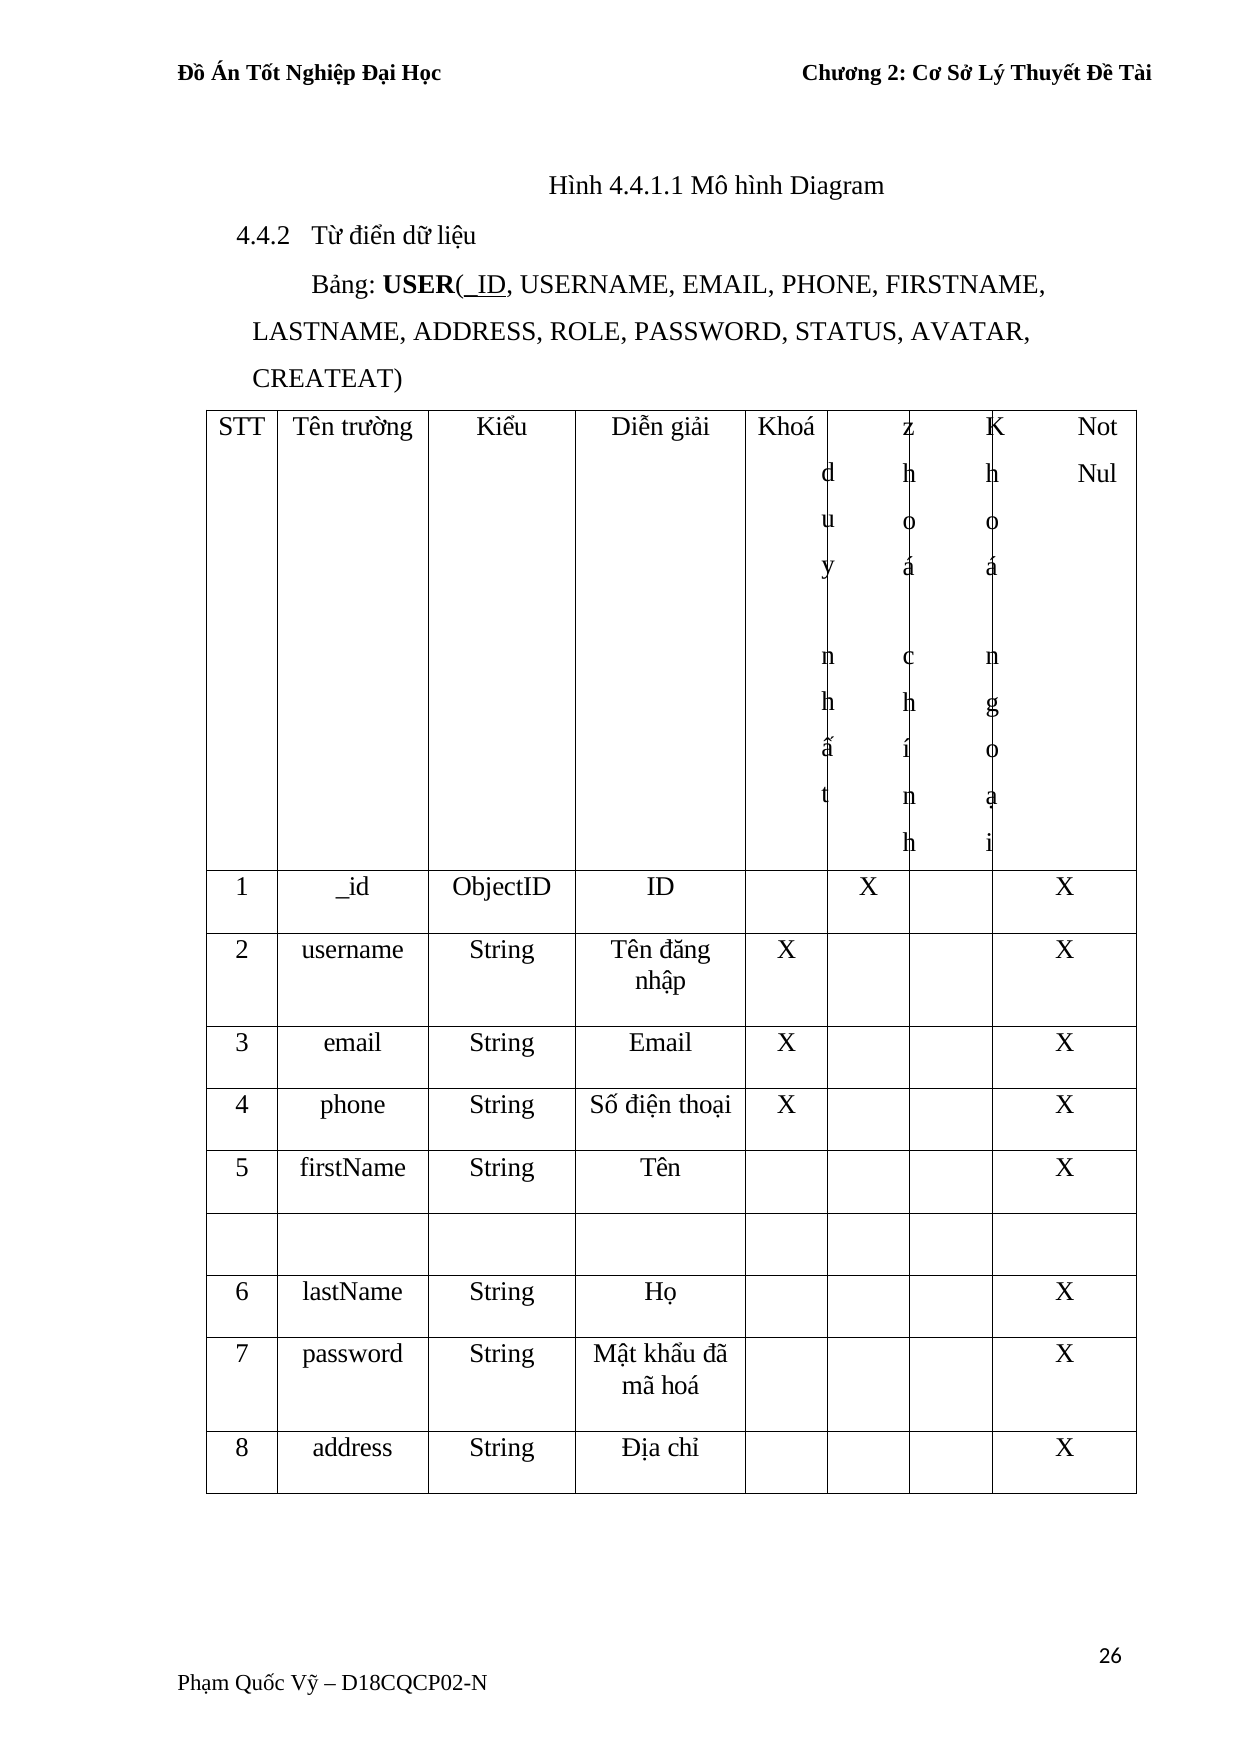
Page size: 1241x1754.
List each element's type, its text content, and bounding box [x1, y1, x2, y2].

table_header STT [207, 411, 277, 870]
table_cell Họ [576, 1276, 745, 1337]
table_cell password [278, 1338, 428, 1431]
table_cell 1 [207, 871, 277, 932]
table_cell 6 [207, 1276, 277, 1337]
table_cell 5 [207, 1151, 277, 1213]
table_header Kiểu [429, 411, 575, 870]
table_cell [828, 934, 909, 1026]
table_cell [746, 1276, 827, 1337]
table_cell [746, 871, 827, 932]
table_cell X [993, 1432, 1136, 1493]
table_cell [993, 1214, 1136, 1275]
table_cell [910, 1027, 992, 1088]
table_cell ObjectID [429, 871, 575, 932]
table_cell address [278, 1432, 428, 1493]
table_cell email [278, 1027, 428, 1088]
table_cell [207, 1214, 277, 1275]
table_cell X [746, 934, 827, 1026]
text Hình 4.4.1.1 Mô hình Diagram [252, 169, 1122, 200]
table_cell [278, 1214, 428, 1275]
table_cell String [429, 1089, 575, 1150]
table_cell String [429, 1432, 575, 1493]
table_cell X [993, 1089, 1136, 1150]
table_header Not Nul [993, 411, 1136, 870]
table_cell [910, 1432, 992, 1493]
table_cell X [993, 1276, 1136, 1337]
table_cell Email [576, 1027, 745, 1088]
table_header Diễn giải [576, 411, 745, 870]
table_cell phone [278, 1089, 428, 1150]
table_cell Địa chỉ [576, 1432, 745, 1493]
table_cell [910, 1338, 992, 1431]
table_cell Mật khẩu đã mã hoá [576, 1338, 745, 1431]
table_cell 2 [207, 934, 277, 1026]
table_header Tên trường [278, 411, 428, 870]
table_cell 3 [207, 1027, 277, 1088]
table_cell lastName [278, 1276, 428, 1337]
table_cell String [429, 1027, 575, 1088]
table_cell [429, 1214, 575, 1275]
table_cell ID [576, 871, 745, 932]
table_cell X [828, 871, 909, 932]
table_cell X [746, 1089, 827, 1150]
table_cell X [993, 1151, 1136, 1213]
table_cell [828, 1214, 909, 1275]
table_cell [910, 934, 992, 1026]
table_cell [746, 1432, 827, 1493]
table_cell Tên đăng nhập [576, 934, 745, 1026]
table_cell String [429, 1338, 575, 1431]
text Bảng: USER(_ID, USERNAME, EMAIL, PHONE, FIRSTNAME, LASTNAME, ADDRESS, ROLE, PASSWORD, STATUS, AVATAR, CREATEAT) [252, 268, 1122, 394]
table_cell [910, 1089, 992, 1150]
table_header Khoá duy nhất [746, 411, 827, 870]
table_cell [828, 1151, 909, 1213]
table_header zhoá chính [828, 411, 909, 870]
table_cell X [746, 1027, 827, 1088]
table_cell [910, 1214, 992, 1275]
table_cell X [993, 1338, 1136, 1431]
table_cell [576, 1214, 745, 1275]
list Từ điển dữ liệu [236, 219, 1122, 250]
table_cell [910, 1151, 992, 1213]
table_cell [828, 1089, 909, 1150]
table_cell [746, 1151, 827, 1213]
table_cell username [278, 934, 428, 1026]
table_cell String [429, 934, 575, 1026]
table_cell [828, 1027, 909, 1088]
table_cell [828, 1432, 909, 1493]
table_cell [746, 1338, 827, 1431]
table_cell [828, 1338, 909, 1431]
table_cell X [993, 871, 1136, 932]
table_cell Số điện thoại [576, 1089, 745, 1150]
table_cell 8 [207, 1432, 277, 1493]
table_cell [910, 1276, 992, 1337]
table_cell String [429, 1276, 575, 1337]
table_cell 7 [207, 1338, 277, 1431]
table_cell _id [278, 871, 428, 932]
table_cell 4 [207, 1089, 277, 1150]
table_cell [746, 1214, 827, 1275]
table_header Khoá ngoại [910, 411, 992, 870]
table_cell X [993, 1027, 1136, 1088]
table_cell firstName [278, 1151, 428, 1213]
table_cell String [429, 1151, 575, 1213]
table_cell X [993, 934, 1136, 1026]
table_cell [828, 1276, 909, 1337]
table_cell Tên [576, 1151, 745, 1213]
table_cell [910, 871, 992, 932]
